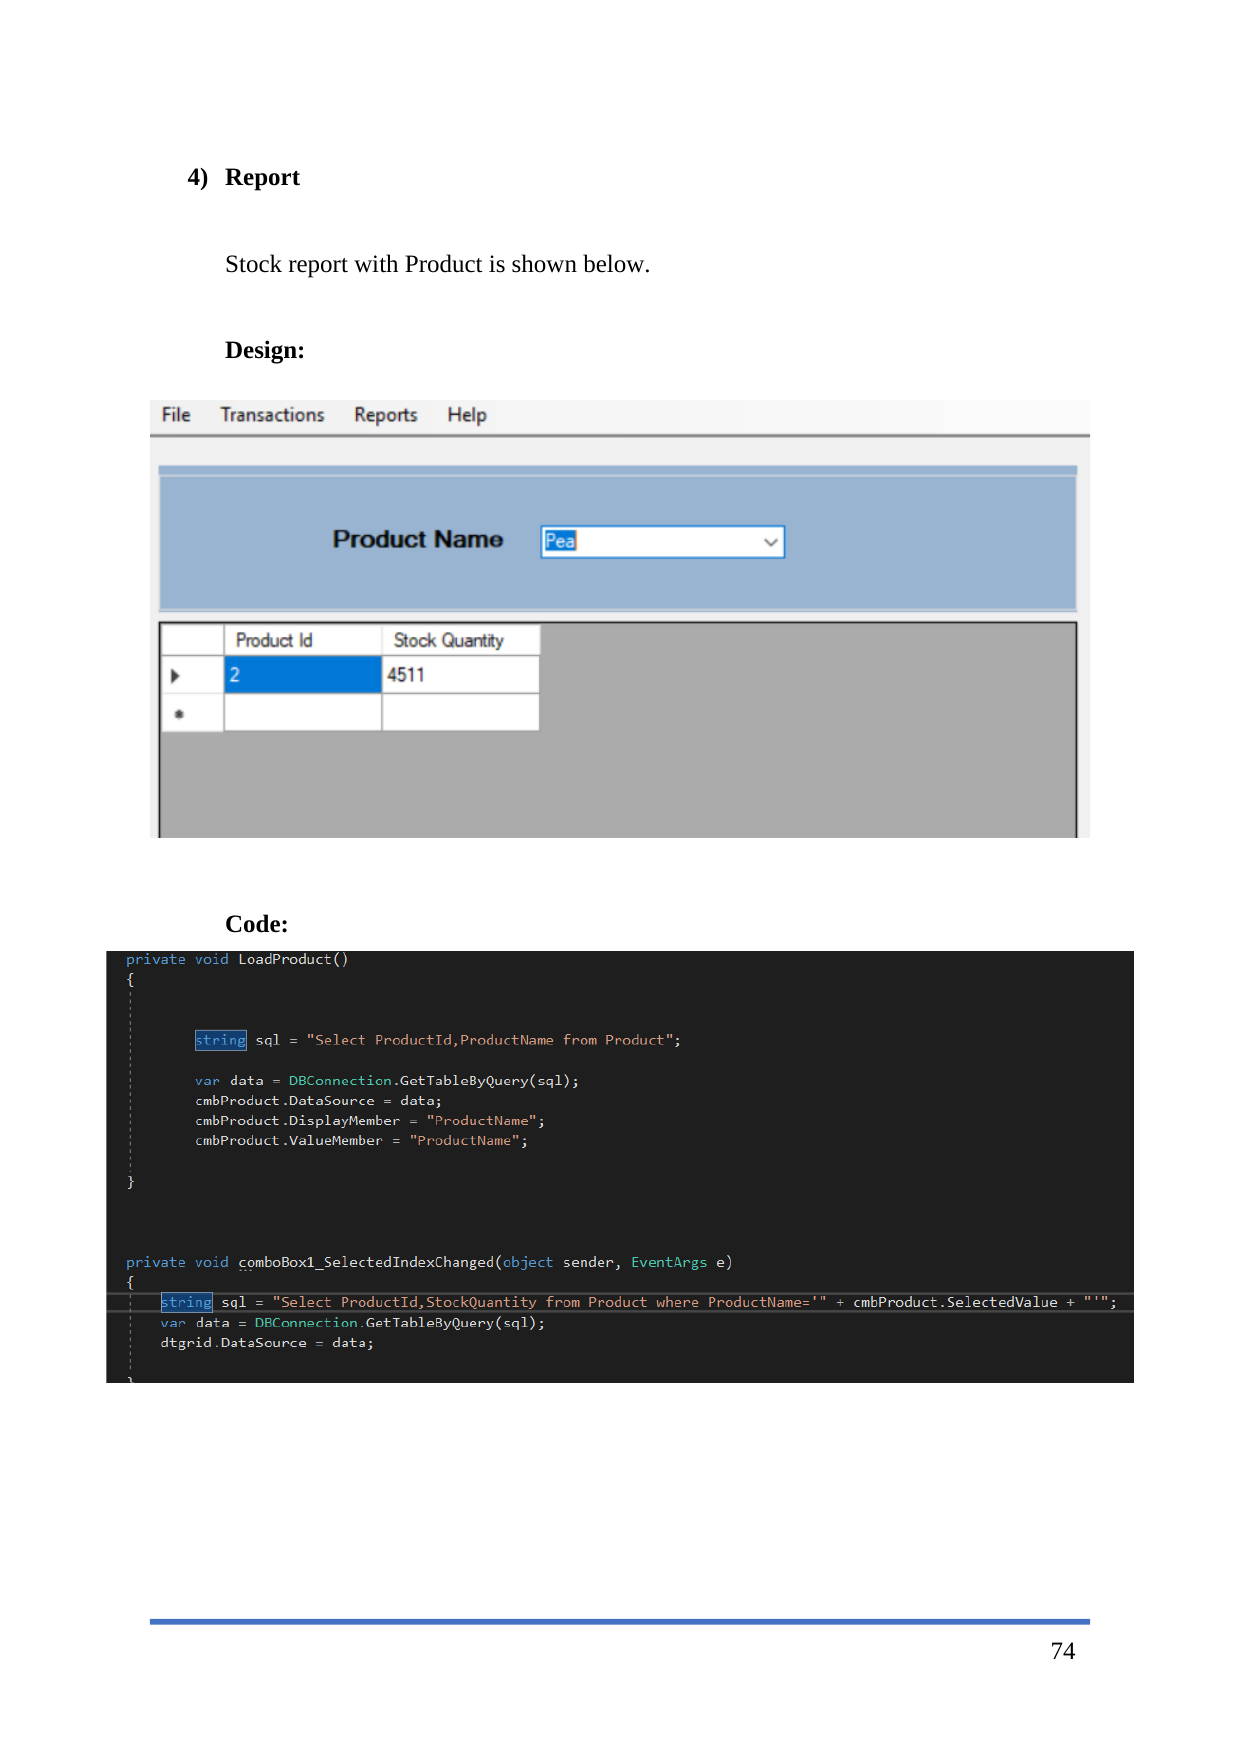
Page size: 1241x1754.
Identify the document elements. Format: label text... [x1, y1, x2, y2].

picture [150, 400, 1091, 838]
list Design: [225, 335, 1090, 364]
list Stock report with Product is shown below. [225, 249, 1090, 277]
picture [106, 951, 1134, 1383]
list Code: [225, 909, 1090, 938]
list Report [187, 162, 1090, 191]
